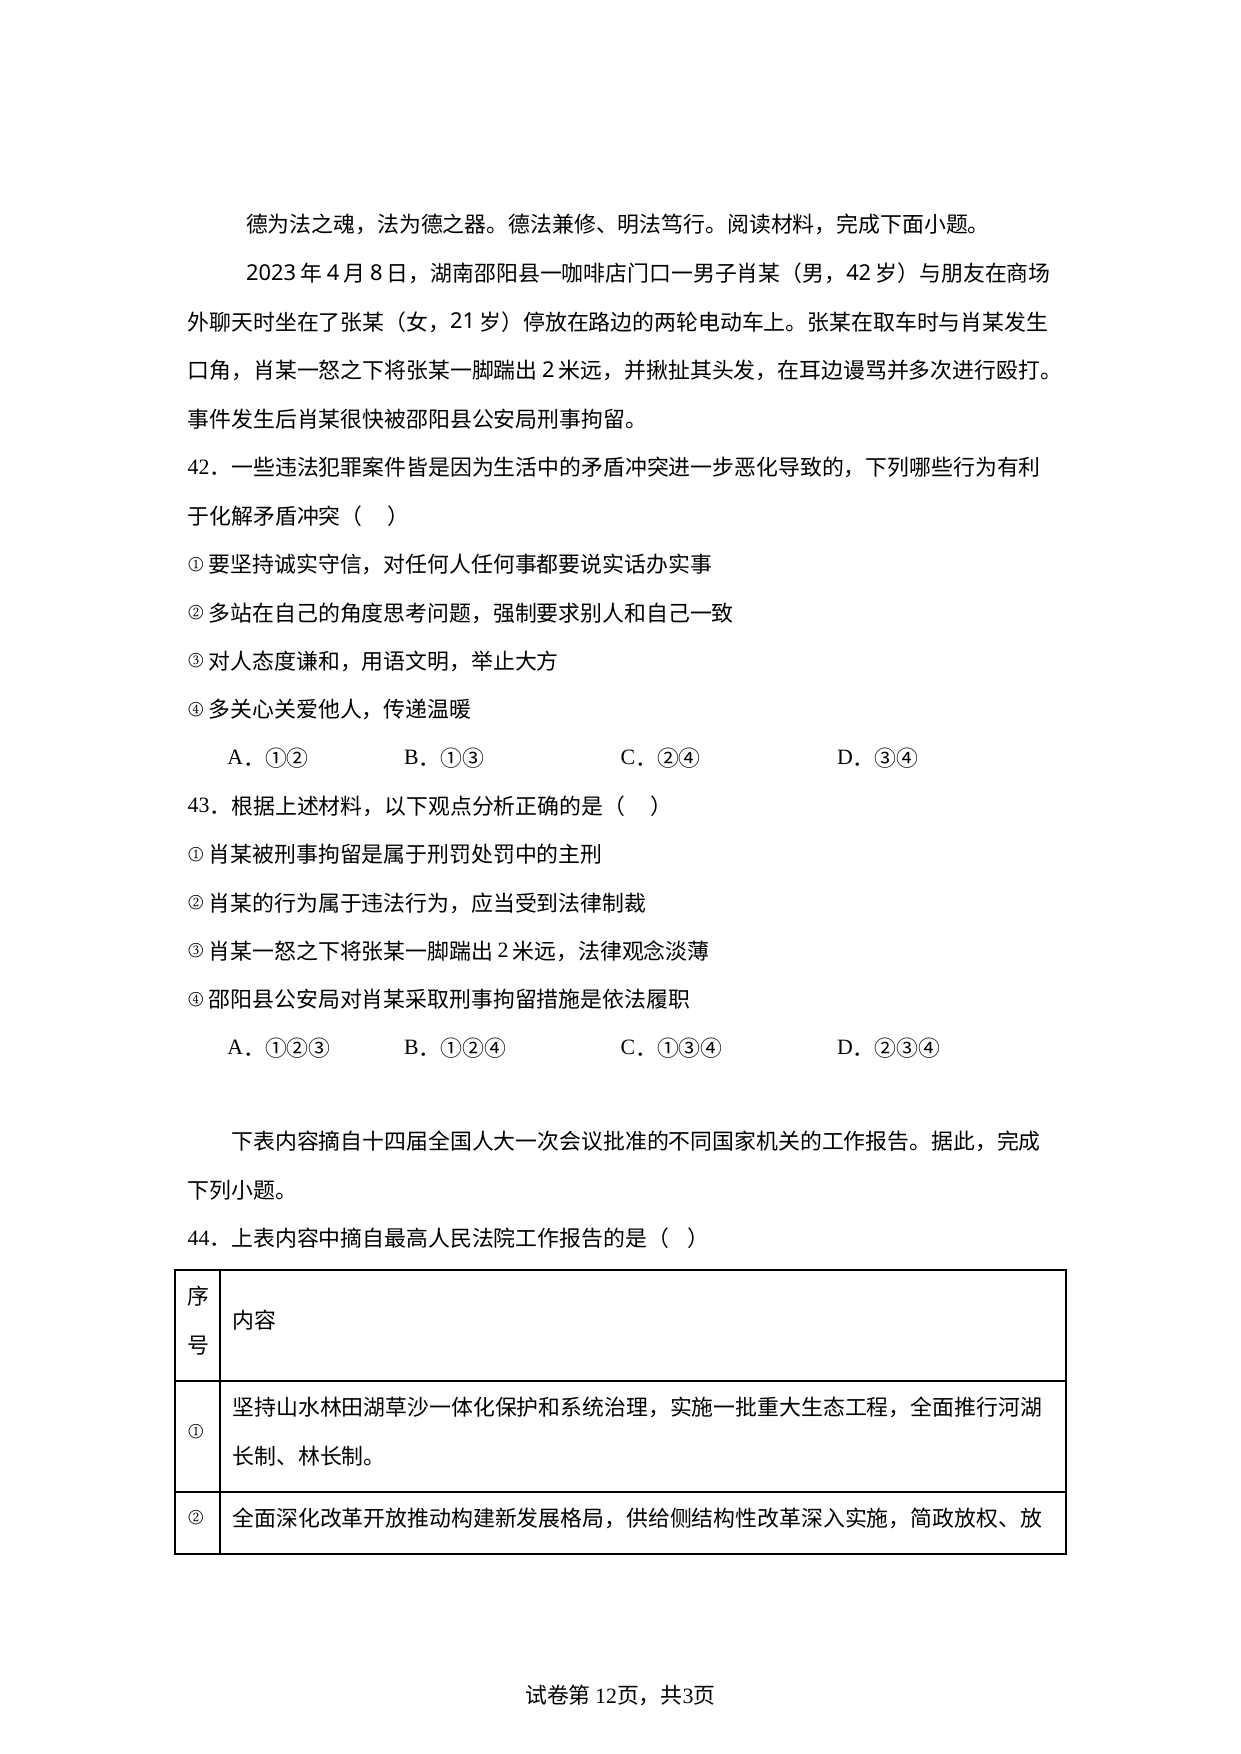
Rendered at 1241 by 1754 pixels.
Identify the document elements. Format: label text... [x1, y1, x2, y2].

text A．①② B．①③ C．②④ D．③④ [227, 740, 1053, 773]
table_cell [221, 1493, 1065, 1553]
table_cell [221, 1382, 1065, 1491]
text 44．上表内容中摘自最高人民法院工作报告的是（ ） [187, 1221, 1053, 1253]
text ②肖某的行为属于违法行为，应当受到法律制裁 [187, 885, 1053, 918]
text A．①②③ B．①②④ C．①③④ D．②③④ [227, 1030, 1053, 1063]
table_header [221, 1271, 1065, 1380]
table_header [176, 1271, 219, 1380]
text 42．一些违法犯罪案件皆是因为生活中的矛盾冲突进一步恶化导致的，下列哪些行为有利于化解矛盾冲突（ ） [187, 450, 1053, 531]
text ①肖某被刑事拘留是属于刑罚处罚中的主刑 [187, 837, 1053, 869]
text ①要坚持诚实守信，对任何人任何事都要说实话办实事 [187, 547, 1053, 579]
text ②多站在自己的角度思考问题，强制要求别人和自己一致 [187, 595, 1053, 628]
text 下表内容摘自十四届全国人大一次会议批准的不同国家机关的工作报告。据此，完成下列小题。 [187, 1124, 1053, 1205]
text 43．根据上述材料，以下观点分析正确的是（ ） [187, 789, 1053, 821]
text 德为法之魂，法为德之器。德法兼修、明法笃行。阅读材料，完成下面小题。 [187, 207, 1053, 239]
text 2023年4月8日，湖南邵阳县一咖啡店门口一男子肖某（男，42岁）与朋友在商场外聊天时坐在了张某（女，21岁）停放在路边的两轮电动车上。张某在取车时与肖某发生口角，肖某一怒之下将张某一脚踹出2米远，并揪扯其头发，在耳边谩骂并多次进行殴打。事件发生后肖某很快被邵阳县公安局刑事拘留。 [187, 255, 1053, 434]
text ④邵阳县公安局对肖某采取刑事拘留措施是依法履职 [187, 982, 1053, 1014]
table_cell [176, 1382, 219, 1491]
text ③对人态度谦和，用语文明，举止大方 [187, 644, 1053, 676]
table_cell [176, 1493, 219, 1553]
text ④多关心关爱他人，传递温暖 [187, 692, 1053, 724]
text ③肖某一怒之下将张某一脚踹出2米远，法律观念淡薄 [187, 934, 1053, 966]
